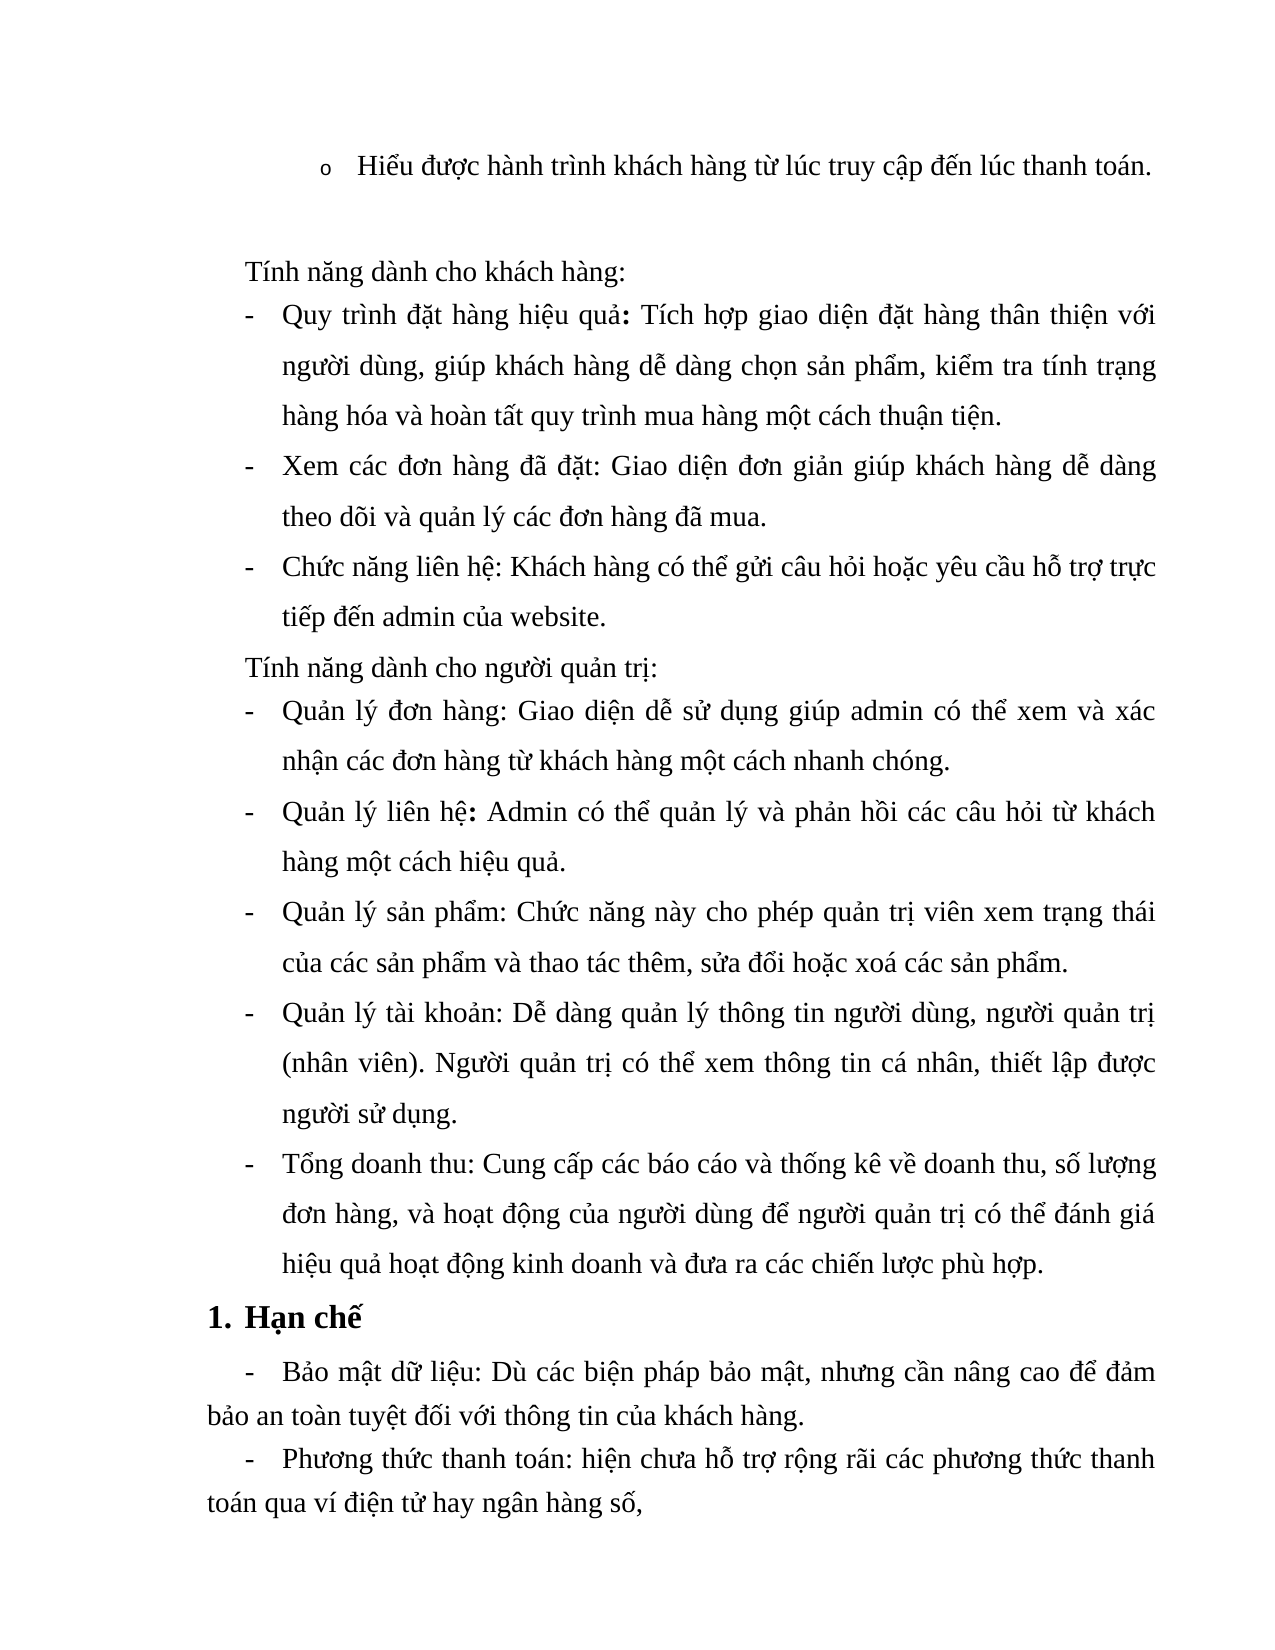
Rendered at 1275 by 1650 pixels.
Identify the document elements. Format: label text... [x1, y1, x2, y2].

list Xem các đơn hàng đã đặt: Giao diện đơn giản giúp khách hàng dễ dàng theo dõi và quản lý các đơn hàng đã mua. [244, 448, 1157, 532]
list Quản lý sản phẩm: Chức năng này cho phép quản trị viên xem trạng thái của các sản phẩm và thao tác thêm, sửa đổi hoặc xoá các sản phẩm. [244, 894, 1157, 978]
subtitle Hạn chế [207, 1297, 1157, 1335]
list Tổng doanh thu: Cung cấp các báo cáo và thống kê về doanh thu, số lượng đơn hàng, và hoạt động của người dùng để người quản trị có thể đánh giá hiệu quả hoạt động kinh doanh và đưa ra các chiến lược phù hợp. [244, 1146, 1157, 1280]
list Quản lý liên hệ: Admin có thể quản lý và phản hồi các câu hỏi từ khách hàng một cách hiệu quả. [244, 794, 1157, 878]
list Quản lý tài khoản: Dễ dàng quản lý thông tin người dùng, người quản trị (nhân viên). Người quản trị có thể xem thông tin cá nhân, thiết lập được người sử dụng. [244, 995, 1157, 1129]
list Quản lý đơn hàng: Giao diện dễ sử dụng giúp admin có thể xem và xác nhận các đơn hàng từ khách hàng một cách nhanh chóng. [244, 693, 1157, 777]
list Hiểu được hành trình khách hàng từ lúc truy cập đến lúc thanh toán. [319, 148, 1157, 181]
text - Bảo mật dữ liệu: Dù các biện pháp bảo mật, nhưng cần nâng cao để đảm bảo an toàn tuyệt đối với thông tin của khách hàng. [207, 1354, 1157, 1432]
list Chức năng liên hệ: Khách hàng có thể gửi câu hỏi hoặc yêu cầu hỗ trợ trực tiếp đến admin của website. [244, 549, 1157, 633]
text Tính năng dành cho người quản trị: [207, 650, 1157, 683]
text Tính năng dành cho khách hàng: [207, 254, 1157, 287]
text - Phương thức thanh toán: hiện chưa hỗ trợ rộng rãi các phương thức thanh toán qua ví điện tử hay ngân hàng số, [207, 1442, 1157, 1519]
list Quy trình đặt hàng hiệu quả: Tích hợp giao diện đặt hàng thân thiện với người dùng, giúp khách hàng dễ dàng chọn sản phẩm, kiểm tra tính trạng hàng hóa và hoàn tất quy trình mua hàng một cách thuận tiện. [244, 297, 1157, 432]
